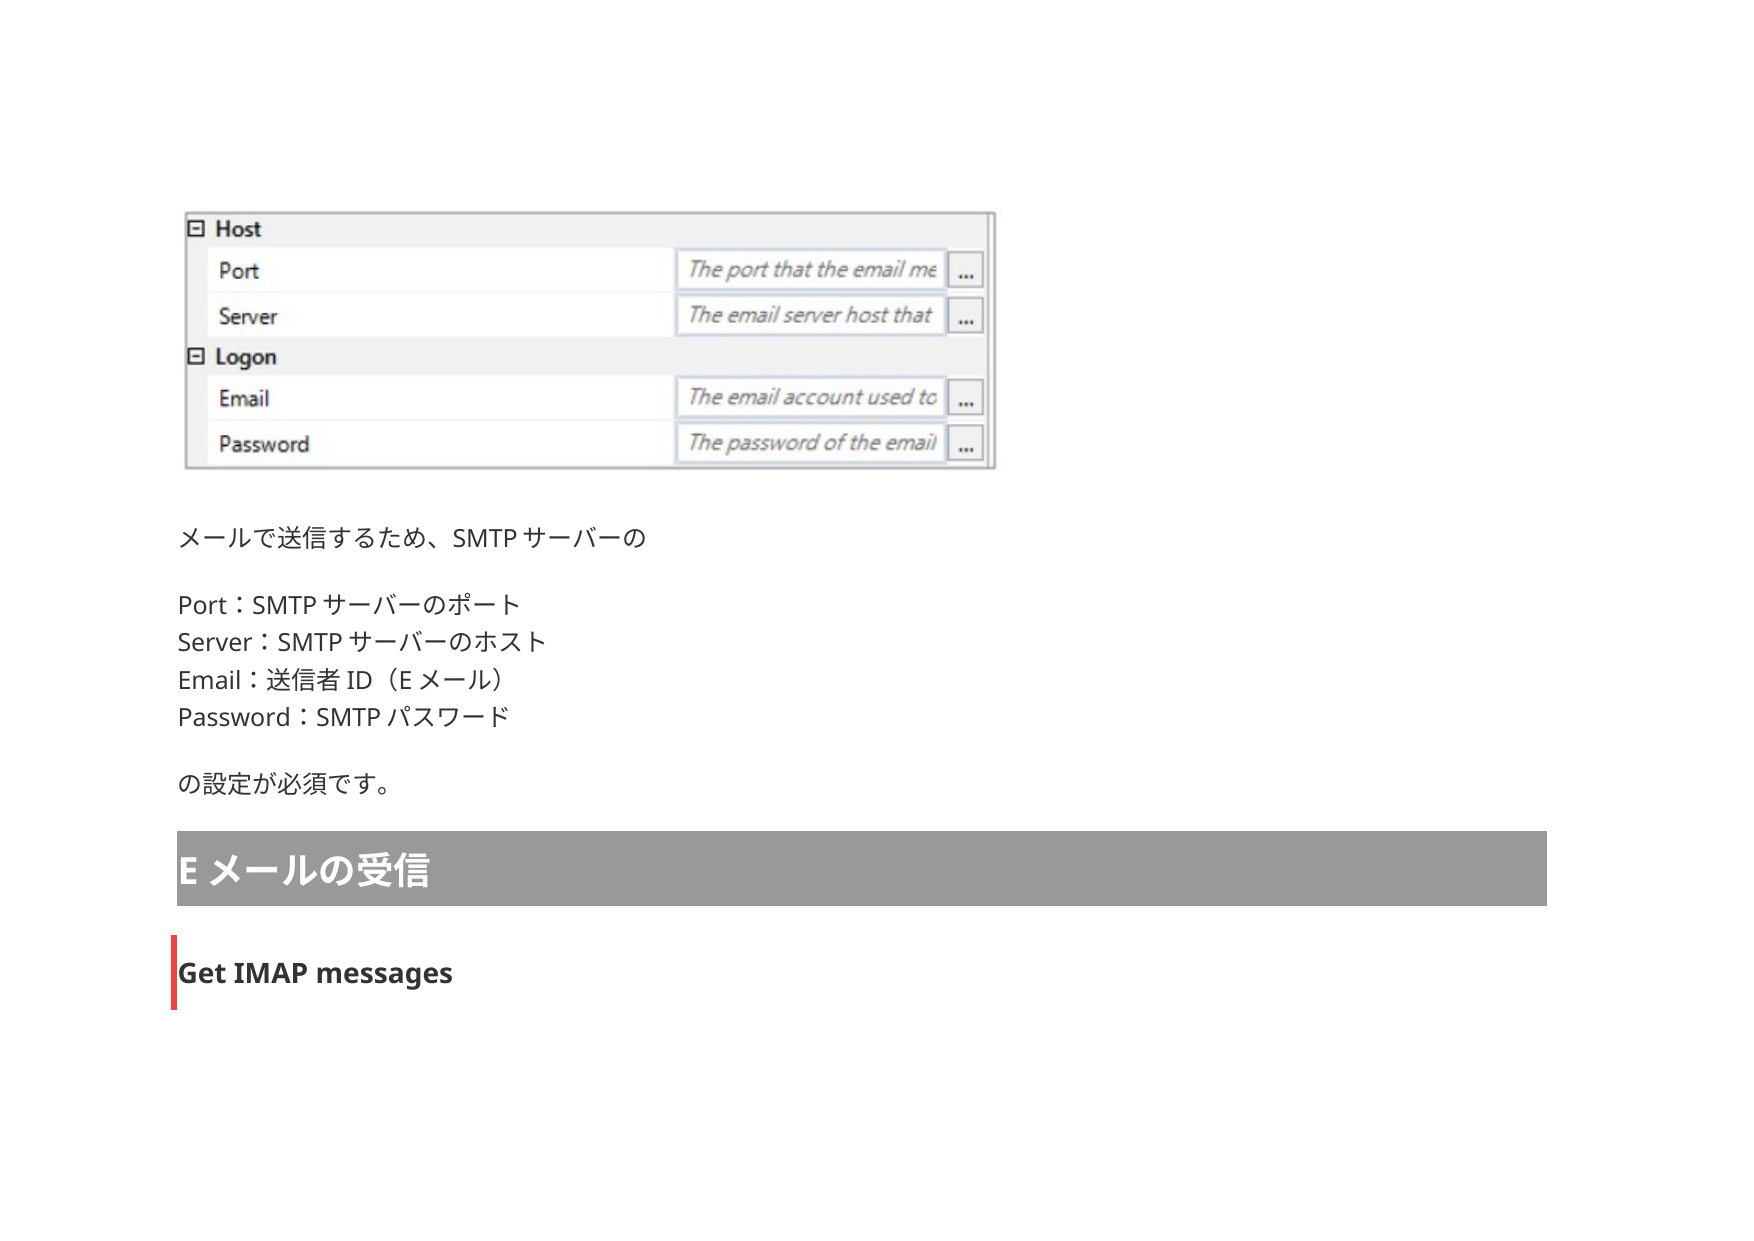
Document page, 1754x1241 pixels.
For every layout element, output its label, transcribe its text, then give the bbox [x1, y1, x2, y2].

text の設定が必須です。 [177, 764, 1547, 801]
text メールで送信するため、SMTPサーバーの [177, 518, 1547, 556]
text Port：SMTPサーバーのポート Server：SMTPサーバーのホスト Email：送信者ID（Eメール） Password：SMTPパスワード [177, 585, 1547, 735]
text Get IMAP messages [177, 935, 1547, 1010]
picture [177, 196, 1009, 481]
text Eメールの受信 [177, 831, 1547, 906]
